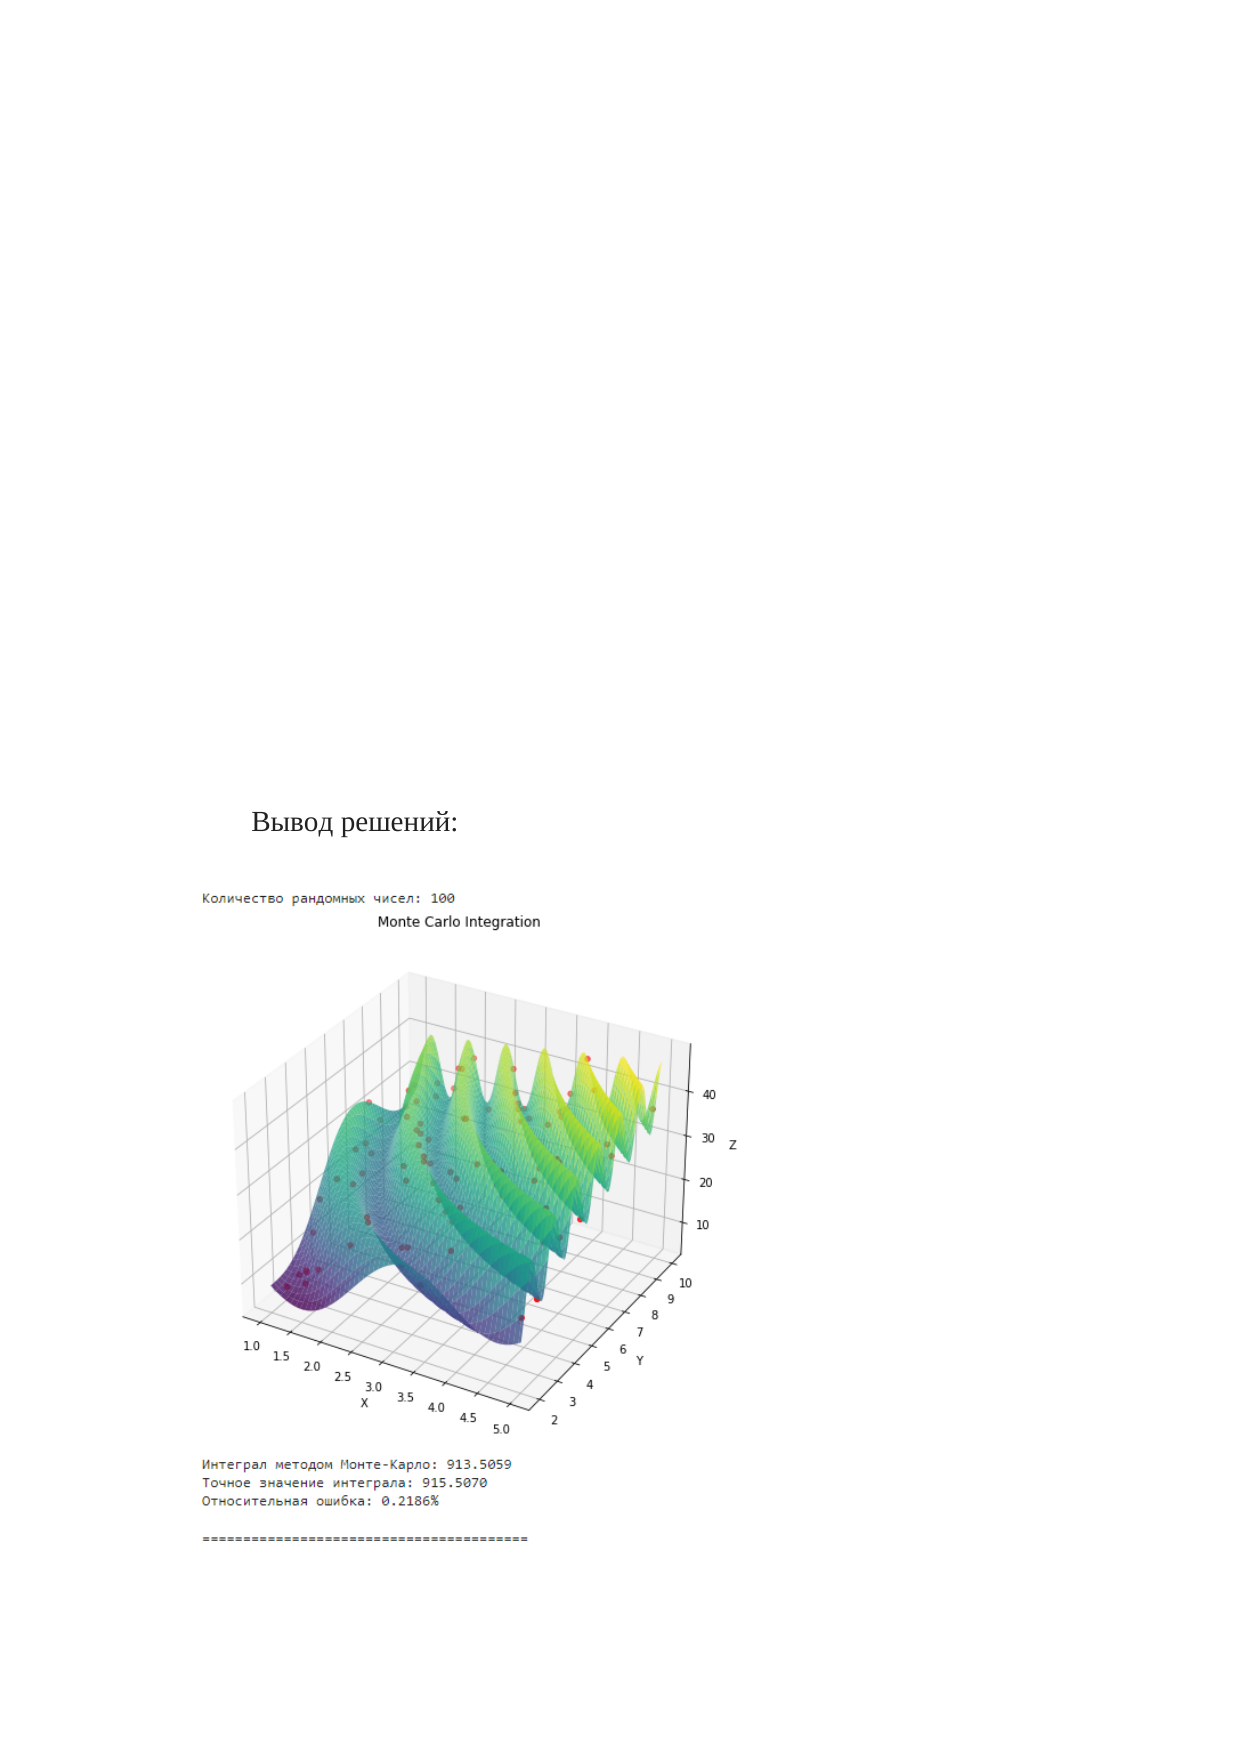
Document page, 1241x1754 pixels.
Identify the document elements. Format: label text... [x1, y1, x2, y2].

text Вывод решений: [177, 804, 1152, 838]
picture [177, 880, 899, 1566]
